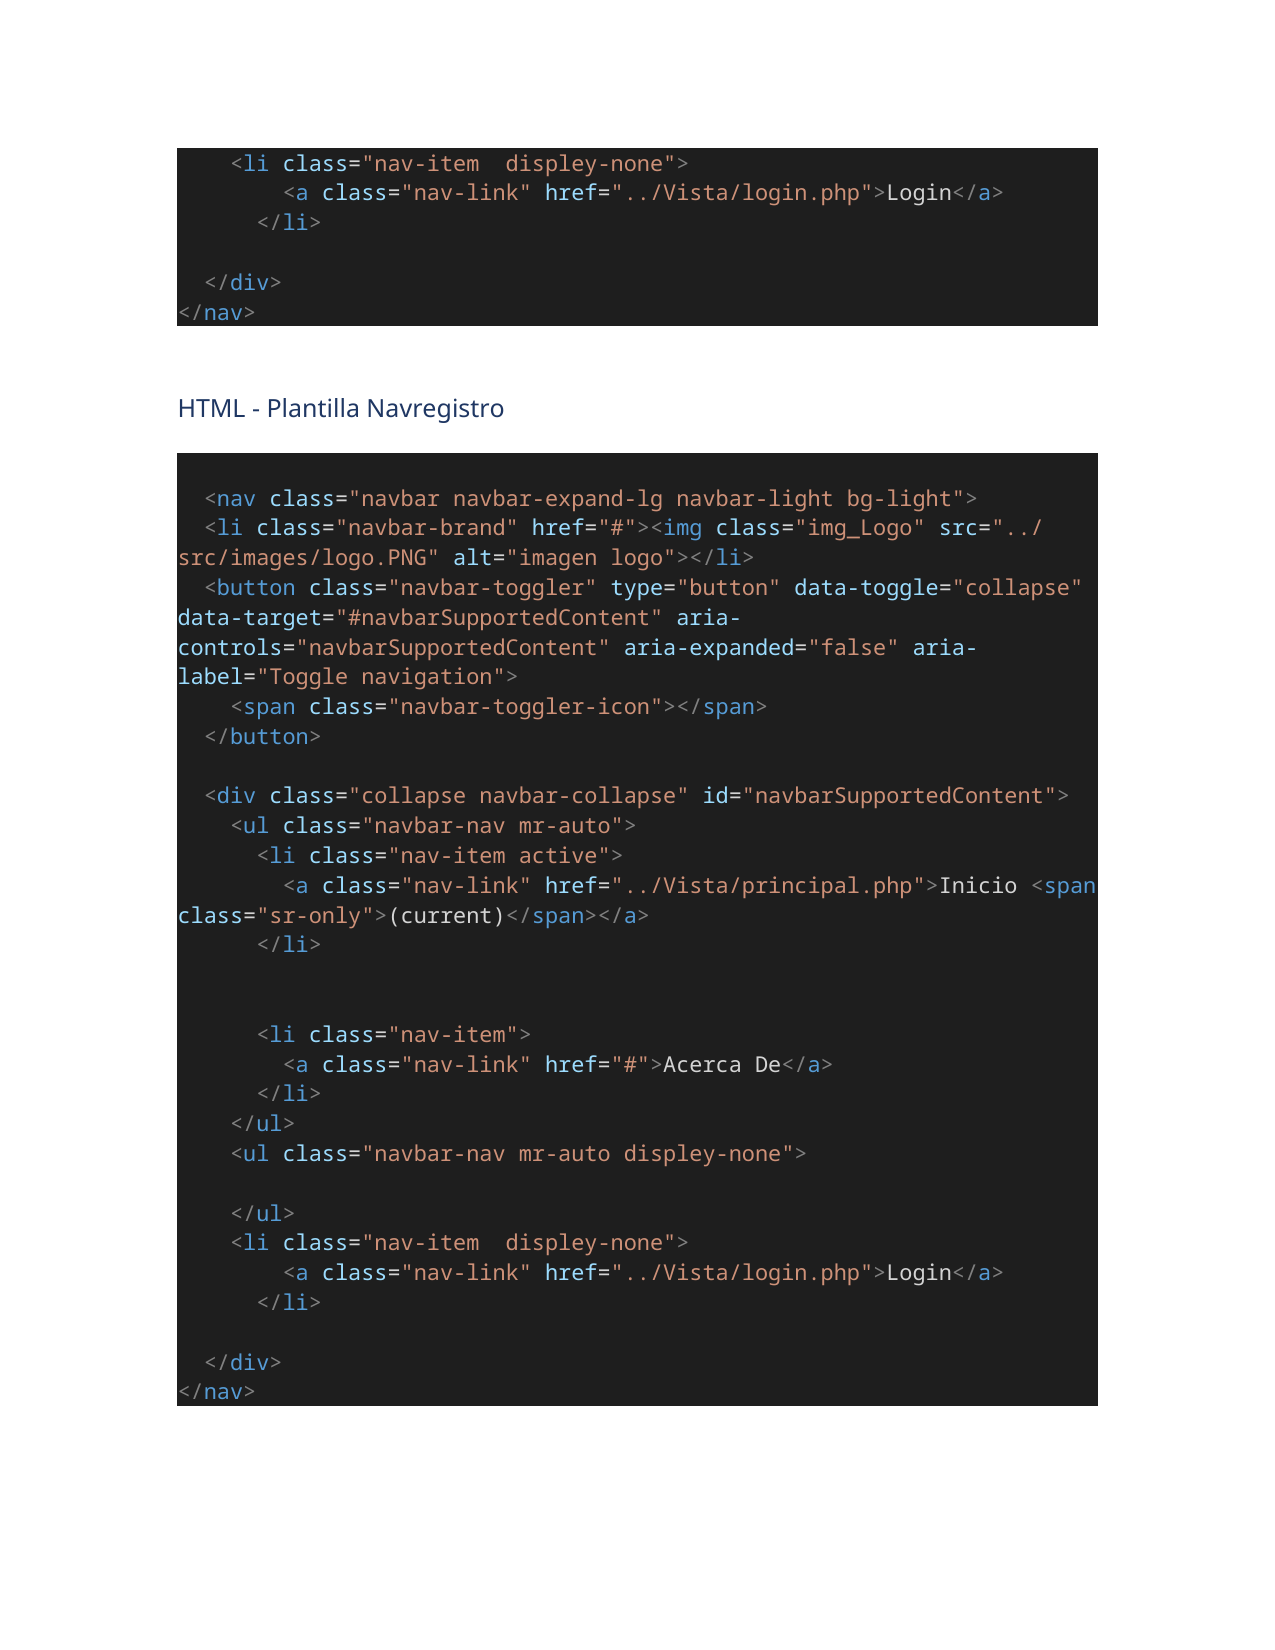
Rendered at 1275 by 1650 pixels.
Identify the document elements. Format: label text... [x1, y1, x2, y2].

text <ul class="navbar-nav mr-auto displey-none"> [177, 1138, 1098, 1168]
text </nav> [177, 297, 1098, 326]
text <li class="nav-item displey-none"> [177, 148, 1098, 177]
subtitle HTML - Plantilla Navregistro [177, 391, 1098, 425]
text </nav> [177, 1376, 1098, 1406]
text <li class="nav-item"> [177, 1019, 1098, 1048]
text <a class="nav-link" href="../Vista/principal.php">Inicio <span class="sr-only">(current)</span></a> [177, 870, 1098, 929]
text <ul class="navbar-nav mr-auto"> [177, 810, 1098, 840]
text <li class="nav-item active"> [177, 840, 1098, 870]
text <nav class="navbar navbar-expand-lg navbar-light bg-light"> [177, 482, 1098, 512]
text <a class="nav-link" href="../Vista/login.php">Login</a> [177, 1257, 1098, 1287]
text </li> [177, 1287, 1098, 1317]
text </li> [177, 207, 1098, 237]
text <li class="nav-item displey-none"> [177, 1227, 1098, 1257]
text <a class="nav-link" href="../Vista/login.php">Login</a> [177, 177, 1098, 207]
text <a class="nav-link" href="#">Acerca De</a> [177, 1048, 1098, 1078]
text </ul> [177, 1108, 1098, 1138]
text </div> [177, 267, 1098, 297]
text <span class="navbar-toggler-icon"></span> [177, 691, 1098, 721]
text <div class="collapse navbar-collapse" id="navbarSupportedContent"> [177, 780, 1098, 810]
text </li> [177, 929, 1098, 959]
text <button class="navbar-toggler" type="button" data-toggle="collapse" data-target="#navbarSupportedContent" aria-controls="navbarSupportedContent" aria-expanded="false" aria-label="Toggle navigation"> [177, 572, 1098, 691]
text </li> [177, 1078, 1098, 1108]
text <li class="navbar-brand" href="#"><img class="img_Logo" src="../src/images/logo.PNG" alt="imagen logo"></li> [177, 512, 1098, 572]
text </button> [177, 721, 1098, 751]
text </div> [177, 1346, 1098, 1376]
text </ul> [177, 1197, 1098, 1227]
